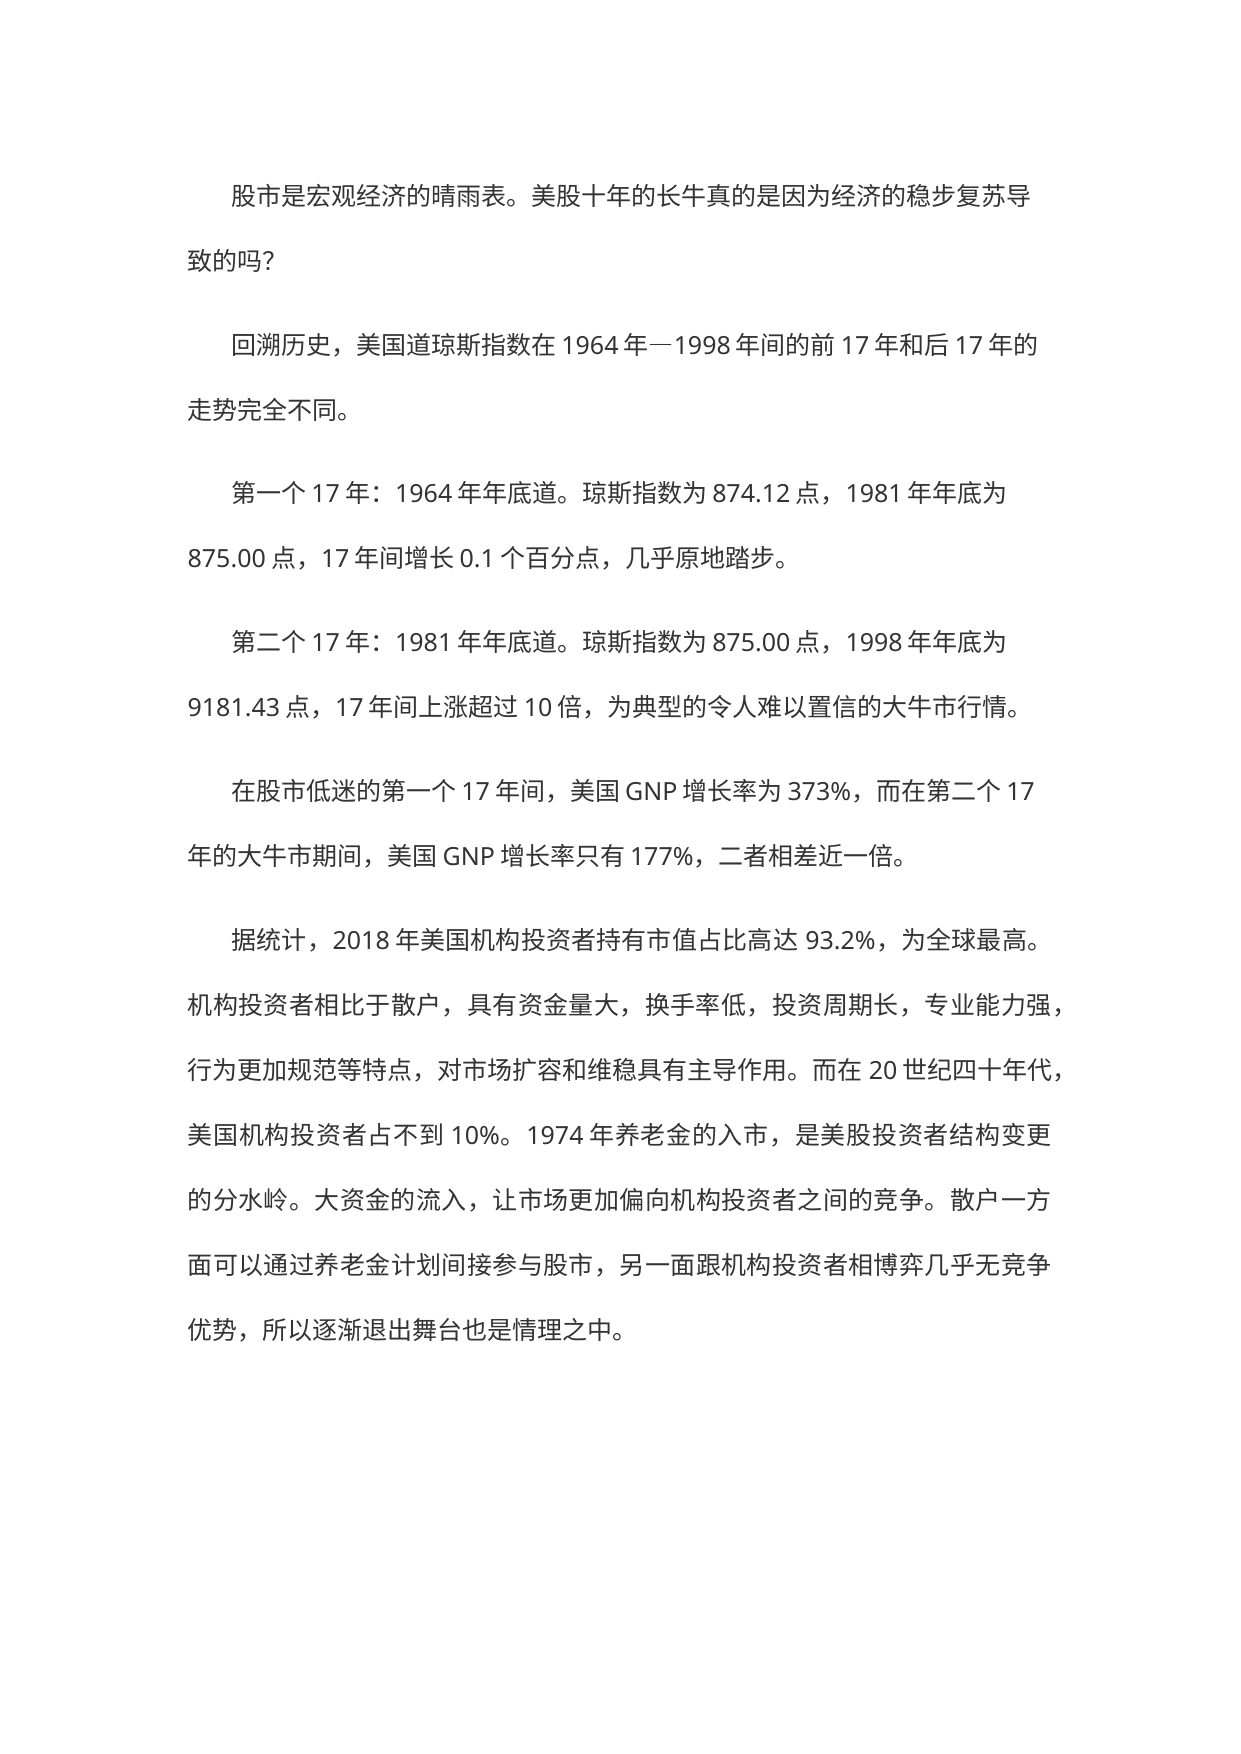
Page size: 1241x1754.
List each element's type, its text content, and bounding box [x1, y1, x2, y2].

text 回溯历史，美国道琼斯指数在1964年—1998年间的前17年和后17年的走势完全不同。 [187, 311, 1053, 441]
text 在股市低迷的第一个17年间，美国GNP增长率为373%，而在第二个17年的大牛市期间，美国GNP增长率只有177%，二者相差近一倍。 [187, 757, 1053, 887]
text 股市是宏观经济的晴雨表。美股十年的长牛真的是因为经济的稳步复苏导致的吗？ [187, 162, 1053, 292]
text 第一个17年：1964年年底道。琼斯指数为874.12点，1981年年底为875.00点，17年间增长0.1个百分点，几乎原地踏步。 [187, 459, 1053, 589]
text 据统计，2018年美国机构投资者持有市值占比高达 93.2%，为全球最高。机构投资者相比于散户，具有资金量大，换手率低，投资周期长，专业能力强，行为更加规范等特点，对市场扩容和维稳具有主导作用。而在20世纪四十年代，美国机构投资者占不到10%。1974年养老金的入市，是美股投资者结构变更的分水岭。大资金的流入，让市场更加偏向机构投资者之间的竞争。散户一方面可以通过养老金计划间接参与股市，另一面跟机构投资者相博弈几乎无竞争优势，所以逐渐退出舞台也是情理之中。 [187, 906, 1053, 1361]
text 第二个17年：1981年年底道。琼斯指数为875.00点，1998年年底为9181.43点，17年间上涨超过10倍，为典型的令人难以置信的大牛市行情。 [187, 608, 1053, 738]
